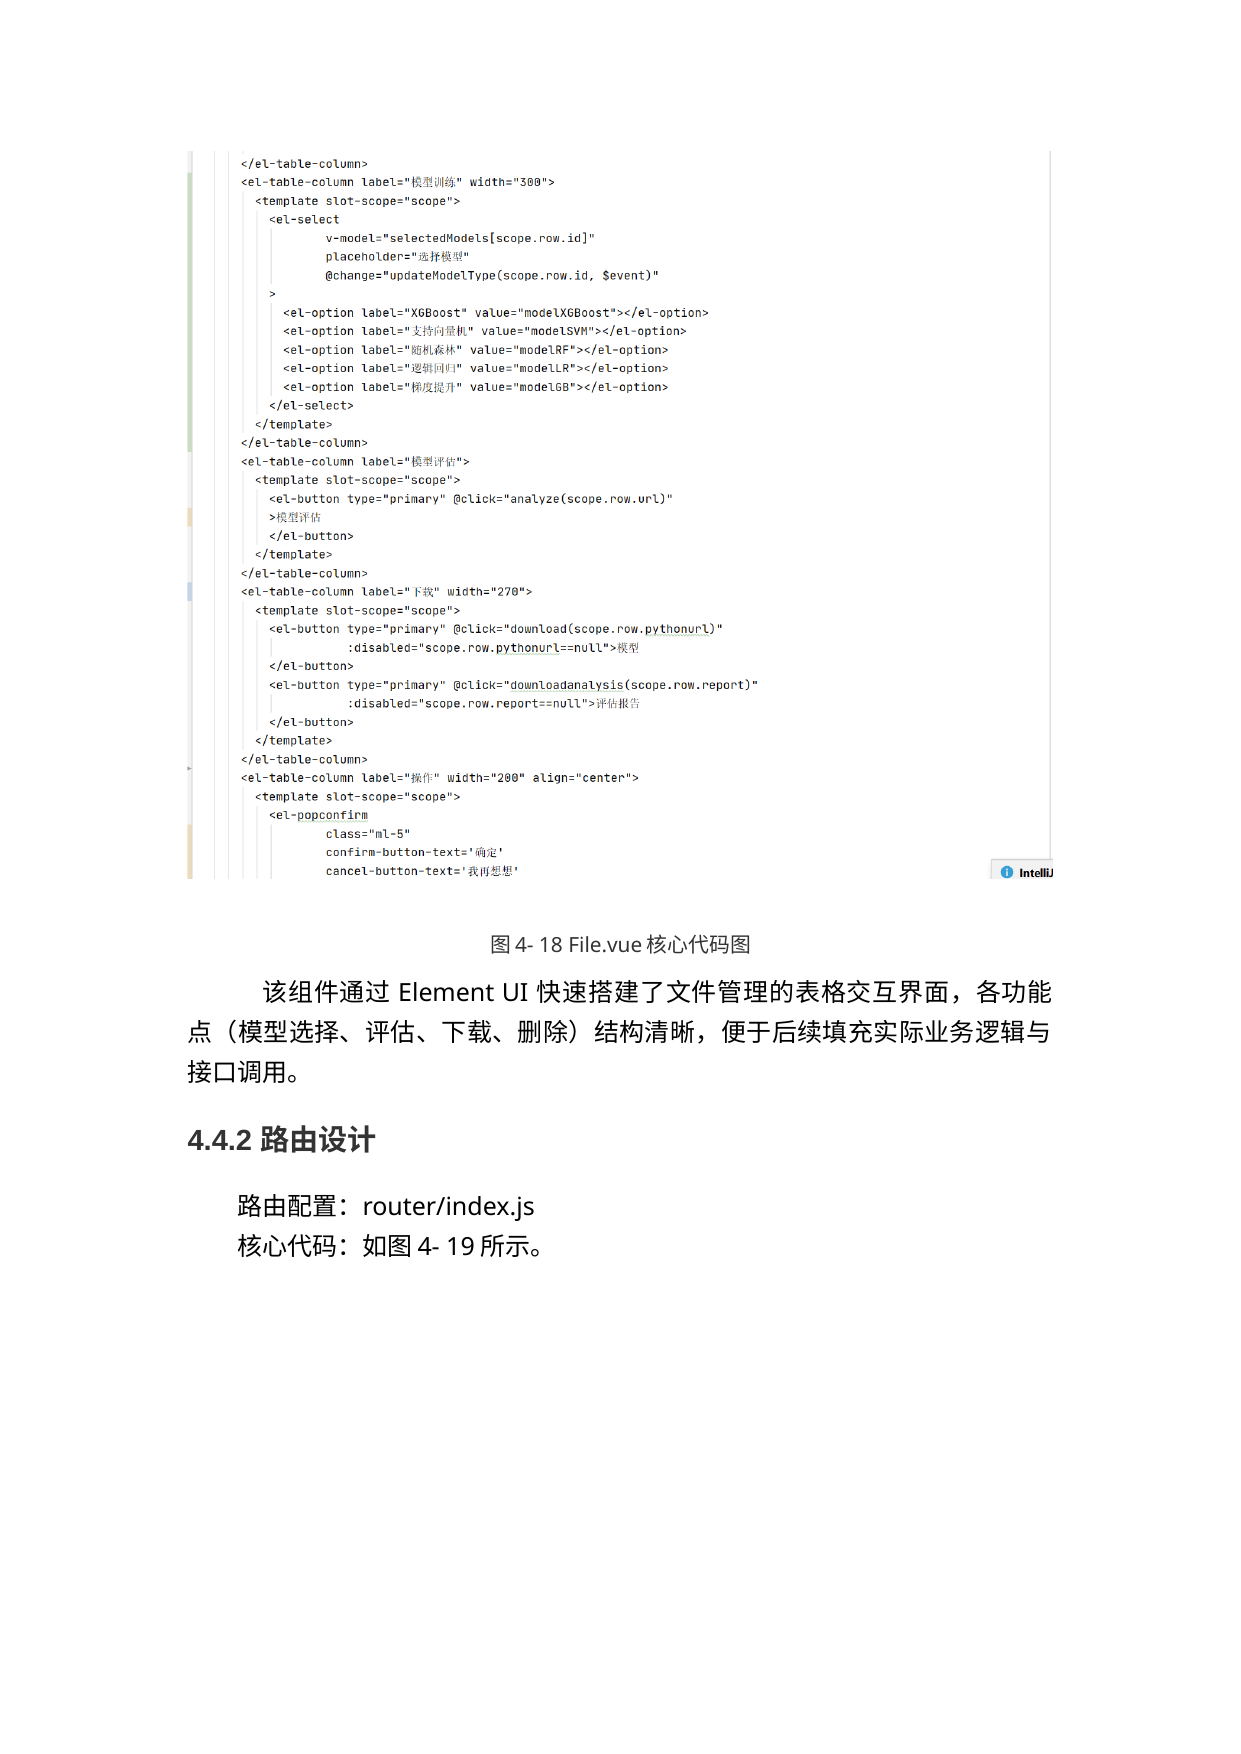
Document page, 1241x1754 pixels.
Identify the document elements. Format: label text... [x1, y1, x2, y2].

text 路由配置：router/index.js [187, 1184, 1053, 1224]
subtitle 4.4.2 路由设计 [187, 1097, 1053, 1178]
picture [187, 151, 1053, 879]
text 核心代码：如图4- 19所示。 [187, 1224, 1053, 1265]
text 图4- 18 File.vue核心代码图 [187, 923, 1053, 964]
text 该组件通过 Element UI 快速搭建了文件管理的表格交互界面，各功能点（模型选择、评估、下载、删除）结构清晰，便于后续填充实际业务逻辑与接口调用。 [187, 970, 1053, 1091]
